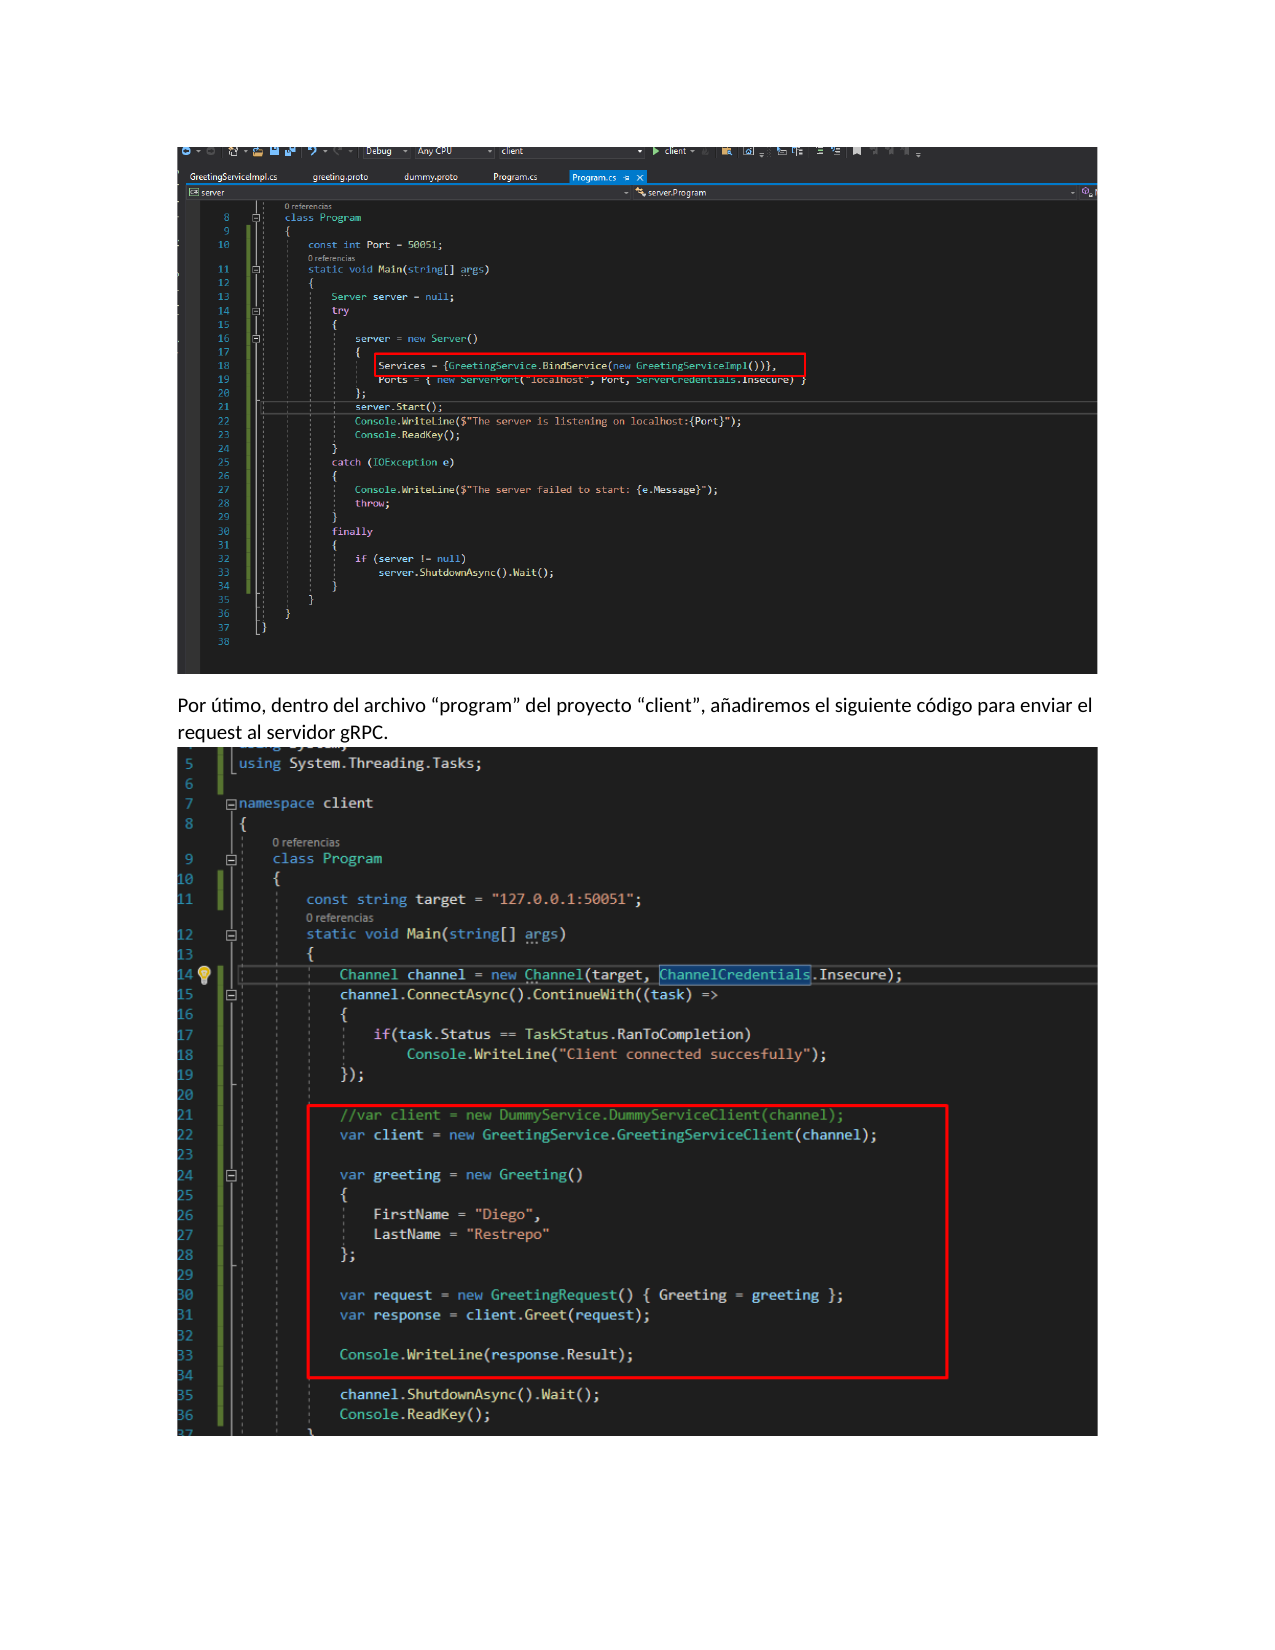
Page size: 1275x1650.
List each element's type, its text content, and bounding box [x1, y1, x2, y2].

picture [177, 147, 1098, 674]
picture [177, 747, 1098, 1436]
text Por útimo, dentro del archivo “program” del proyecto “client”, añadiremos el siguiente código para enviar el request al servidor gRPC. [177, 692, 1098, 747]
